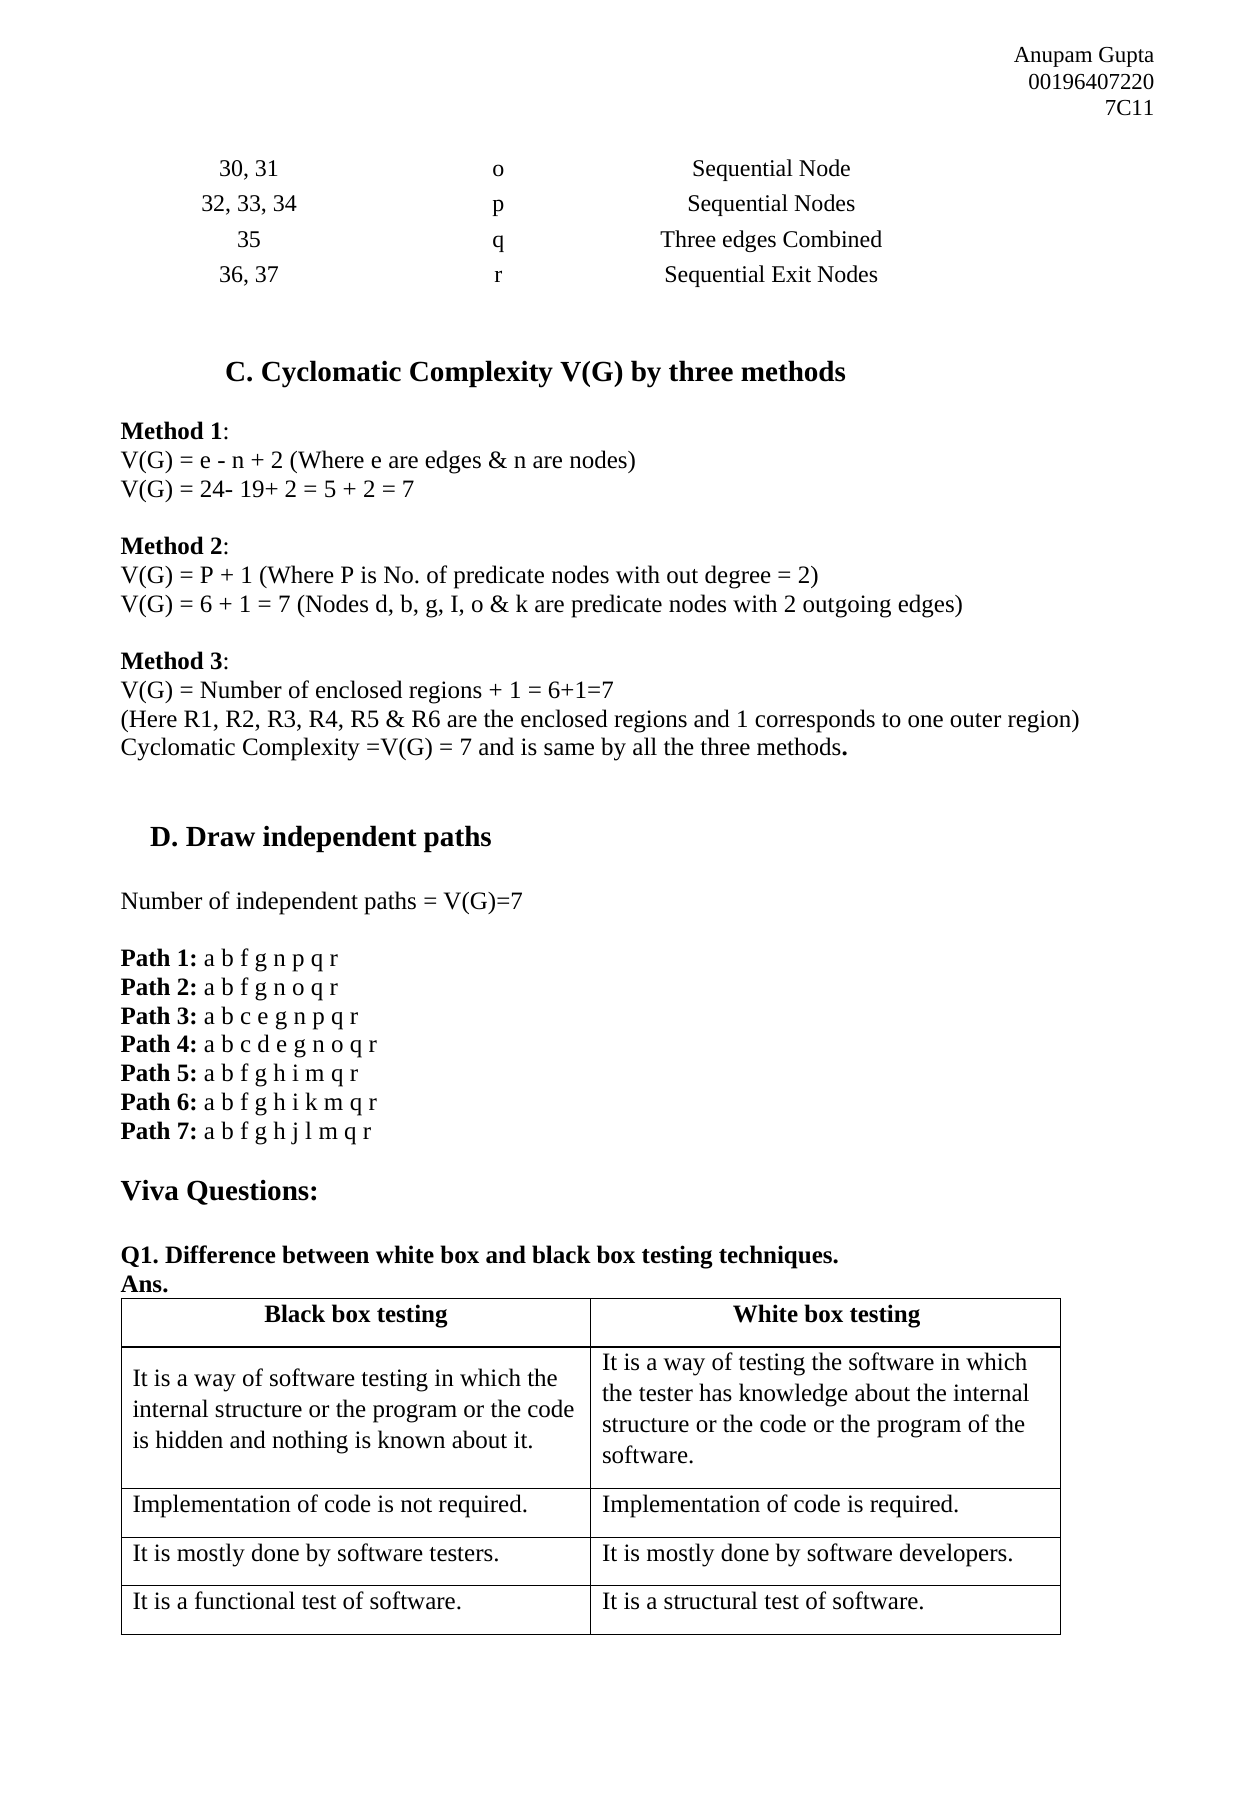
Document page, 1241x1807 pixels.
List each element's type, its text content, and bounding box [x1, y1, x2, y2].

table_header White box testing [591, 1299, 1060, 1346]
table_cell r [365, 256, 631, 292]
text Path 5: a b f g h i m q r [120, 1058, 1154, 1087]
text Path 1: a b f g n p q r [120, 943, 1154, 972]
table_cell 30, 31 [133, 150, 365, 185]
text Path 4: a b c d e g n o q r [120, 1029, 1154, 1058]
table_cell p [365, 185, 631, 221]
table_cell It is mostly done by software testers. [122, 1538, 590, 1585]
text V(G) = e - n + 2 (Where e are edges & n are nodes) [120, 445, 1154, 474]
table_cell 32, 33, 34 [133, 185, 365, 221]
list C. Cyclomatic Complexity V(G) by three methods [187, 354, 1154, 387]
table_cell It is a way of testing the software in which the tester has knowledge about the internal structure or the code or the program of the software. [591, 1348, 1060, 1488]
text V(G) = 24- 19+ 2 = 5 + 2 = 7 [120, 474, 1154, 502]
text Method 3: [120, 646, 1154, 675]
table_cell It is mostly done by software developers. [591, 1538, 1060, 1585]
text Viva Questions: [120, 1173, 1154, 1207]
text Cyclomatic Complexity =V(G) = 7 and is same by all the three methods. [120, 732, 1154, 761]
text Q1. Difference between white box and black box testing techniques. [120, 1240, 1154, 1269]
table_cell Sequential Exit Nodes [631, 256, 912, 292]
table_cell o [365, 150, 631, 185]
table_cell Implementation of code is not required. [122, 1489, 590, 1537]
table_cell It is a structural test of software. [591, 1586, 1060, 1634]
text Method 1: [120, 416, 1154, 445]
text Path 7: a b f g h j l m q r [120, 1116, 1154, 1144]
table_cell Sequential Node [631, 150, 912, 185]
table_cell 35 [133, 221, 365, 256]
table_cell Implementation of code is required. [591, 1489, 1060, 1537]
text Ans. [120, 1269, 1154, 1298]
text Number of independent paths = V(G)=7 [120, 886, 1154, 914]
text Path 2: a b f g n o q r [120, 972, 1154, 1001]
text Path 6: a b f g h i k m q r [120, 1087, 1154, 1116]
table_cell q [365, 221, 631, 256]
table_cell 36, 37 [133, 256, 365, 292]
text V(G) = Number of enclosed regions + 1 = 6+1=7 [120, 675, 1154, 704]
table_cell It is a way of software testing in which the internal structure or the program or the code is hidden and nothing is known about it. [122, 1348, 590, 1488]
table_header Black box testing [122, 1299, 590, 1346]
text (Here R1, R2, R3, R4, R5 & R6 are the enclosed regions and 1 corresponds to one outer region) [120, 704, 1154, 732]
text V(G) = 6 + 1 = 7 (Nodes d, b, g, I, o & k are predicate nodes with 2 outgoing edges) [120, 589, 1154, 617]
table_cell Sequential Nodes [631, 185, 912, 221]
table_cell Three edges Combined [631, 221, 912, 256]
text Method 2: [120, 531, 1154, 560]
list D. Draw independent paths [120, 819, 1154, 852]
text Path 3: a b c e g n p q r [120, 1001, 1154, 1029]
table_cell It is a functional test of software. [122, 1586, 590, 1634]
text V(G) = P + 1 (Where P is No. of predicate nodes with out degree = 2) [120, 560, 1154, 589]
